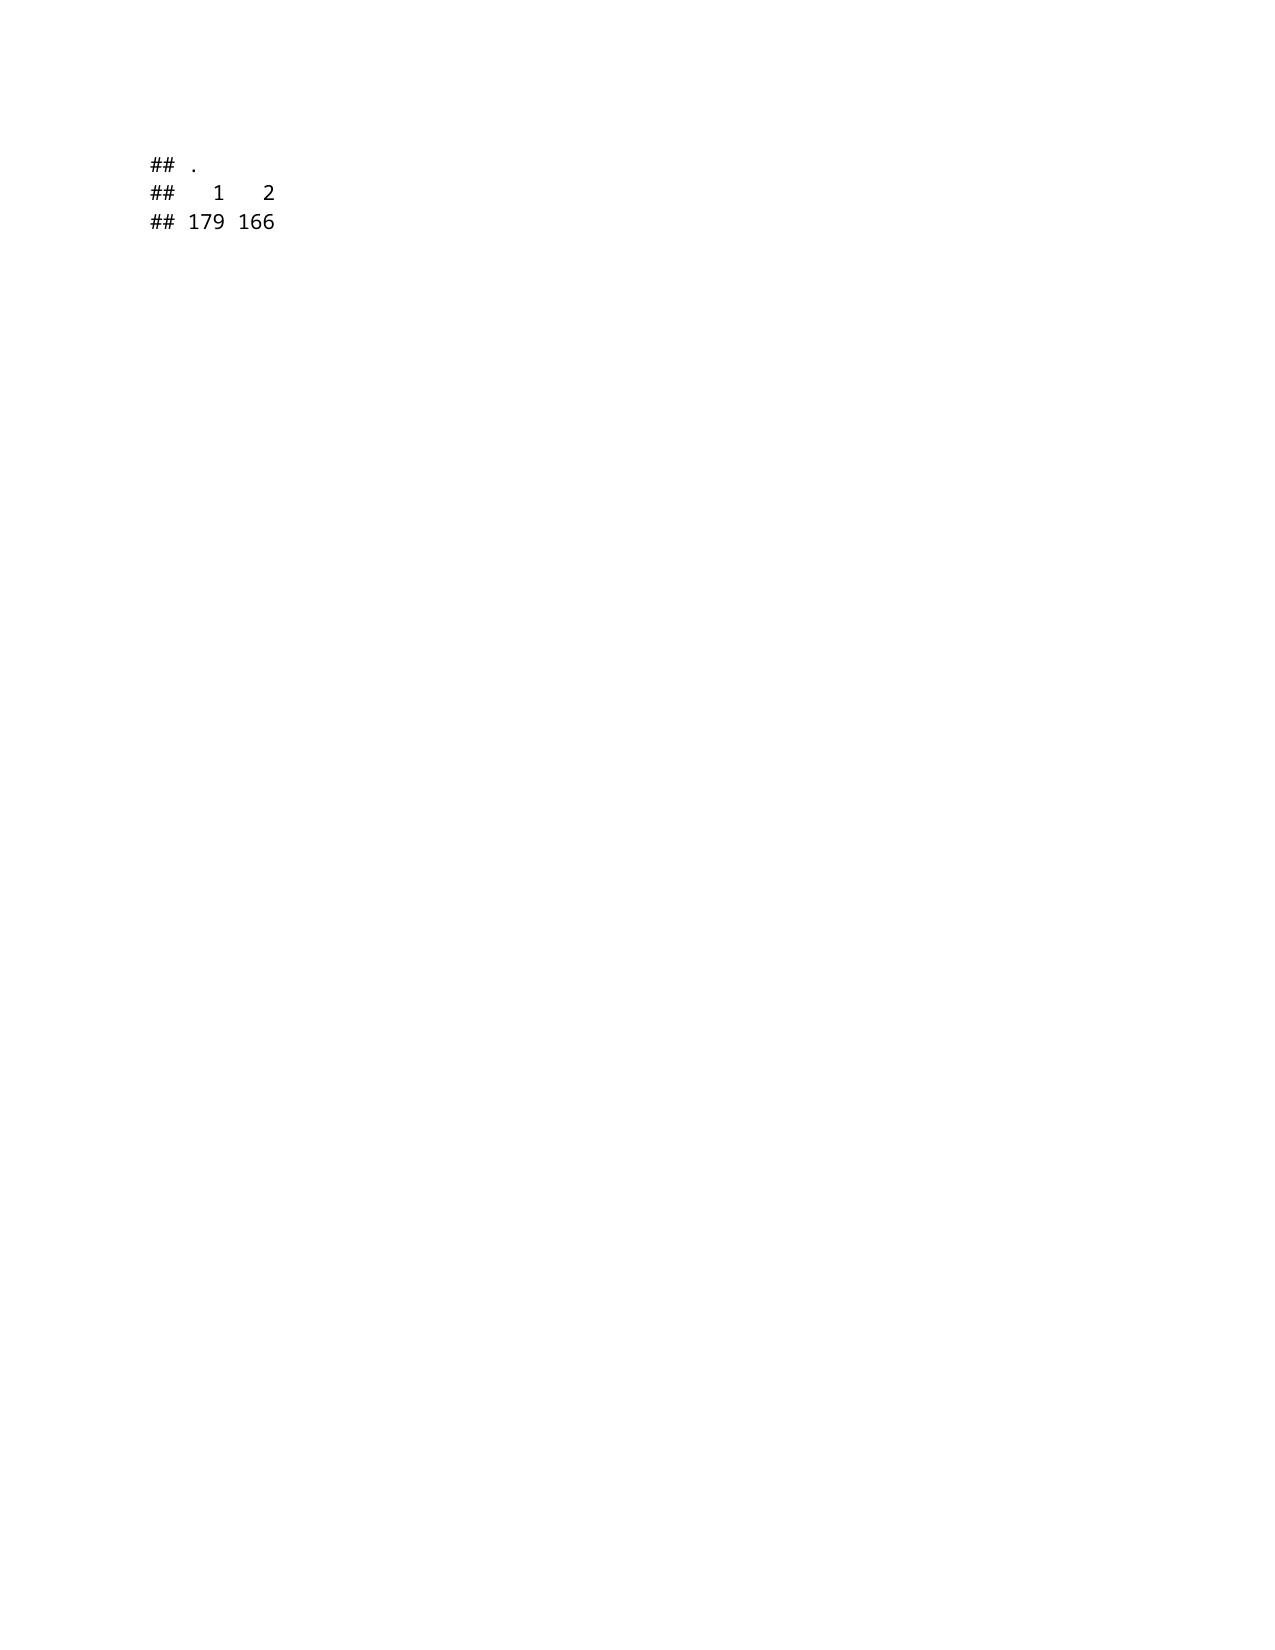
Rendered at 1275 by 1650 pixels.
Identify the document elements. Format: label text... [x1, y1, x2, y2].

text ## . ## 1 2 ## 179 166 [150, 150, 1125, 235]
